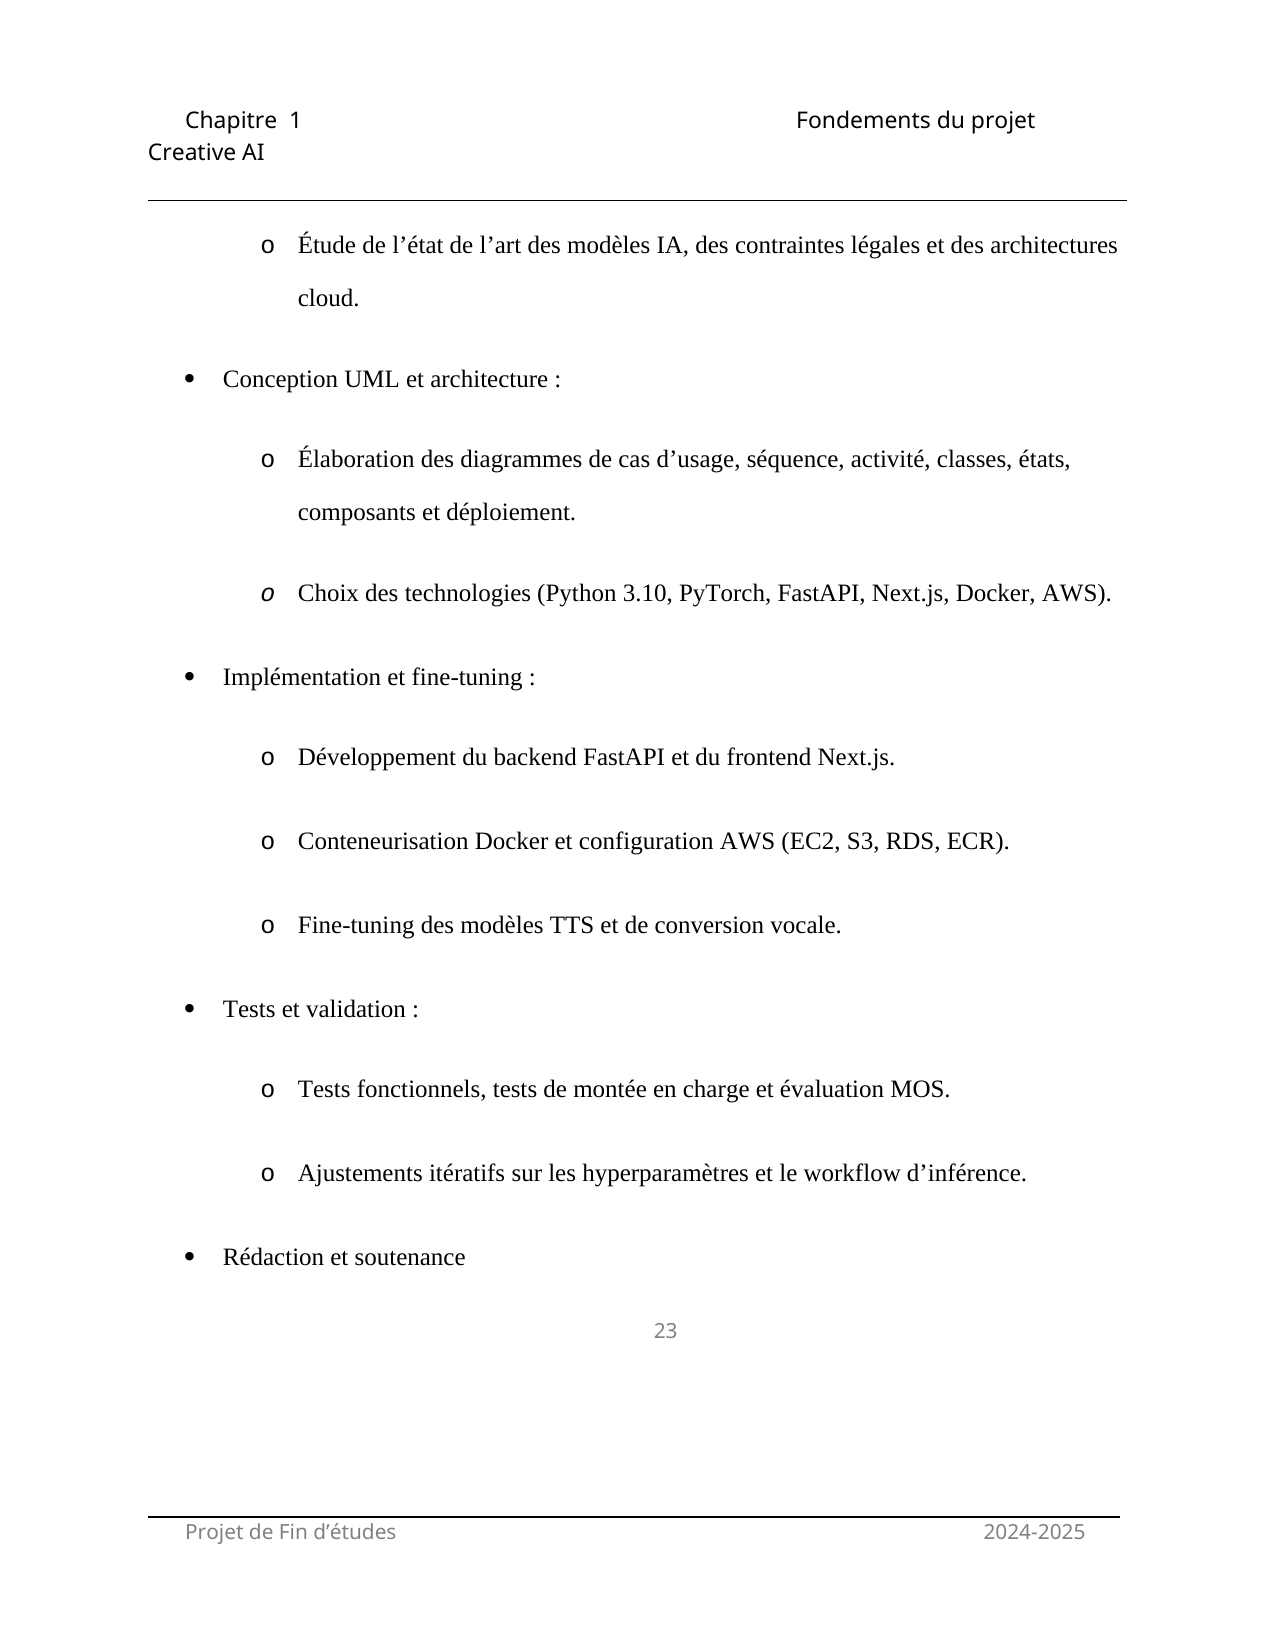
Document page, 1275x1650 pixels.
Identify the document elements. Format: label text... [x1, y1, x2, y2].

list Rédaction et soutenance [185, 1242, 1127, 1271]
list Élaboration des diagrammes de cas d’usage, séquence, activité, classes, états, composants et déploiement. [260, 444, 1127, 526]
list Développement du backend FastAPI et du frontend Next.js. [260, 742, 1127, 773]
list Fine-tuning des modèles TTS et de conversion vocale. [260, 910, 1127, 941]
list Tests et validation : [185, 994, 1127, 1022]
list Tests fonctionnels, tests de montée en charge et évaluation MOS. [260, 1074, 1127, 1105]
list Ajustements itératifs sur les hyperparamètres et le workflow d’inférence. [260, 1158, 1127, 1189]
list Implémentation et fine-tuning : [185, 662, 1127, 690]
list Étude de l’état de l’art des modèles IA, des contraintes légales et des architectures cloud. [260, 230, 1127, 312]
list Choix des technologies (Python 3.10, PyTorch, FastAPI, Next.js, Docker, AWS). [260, 578, 1127, 608]
list Conception UML et architecture : [185, 364, 1127, 392]
list Conteneurisation Docker et configuration AWS (EC2, S3, RDS, ECR). [260, 826, 1127, 857]
